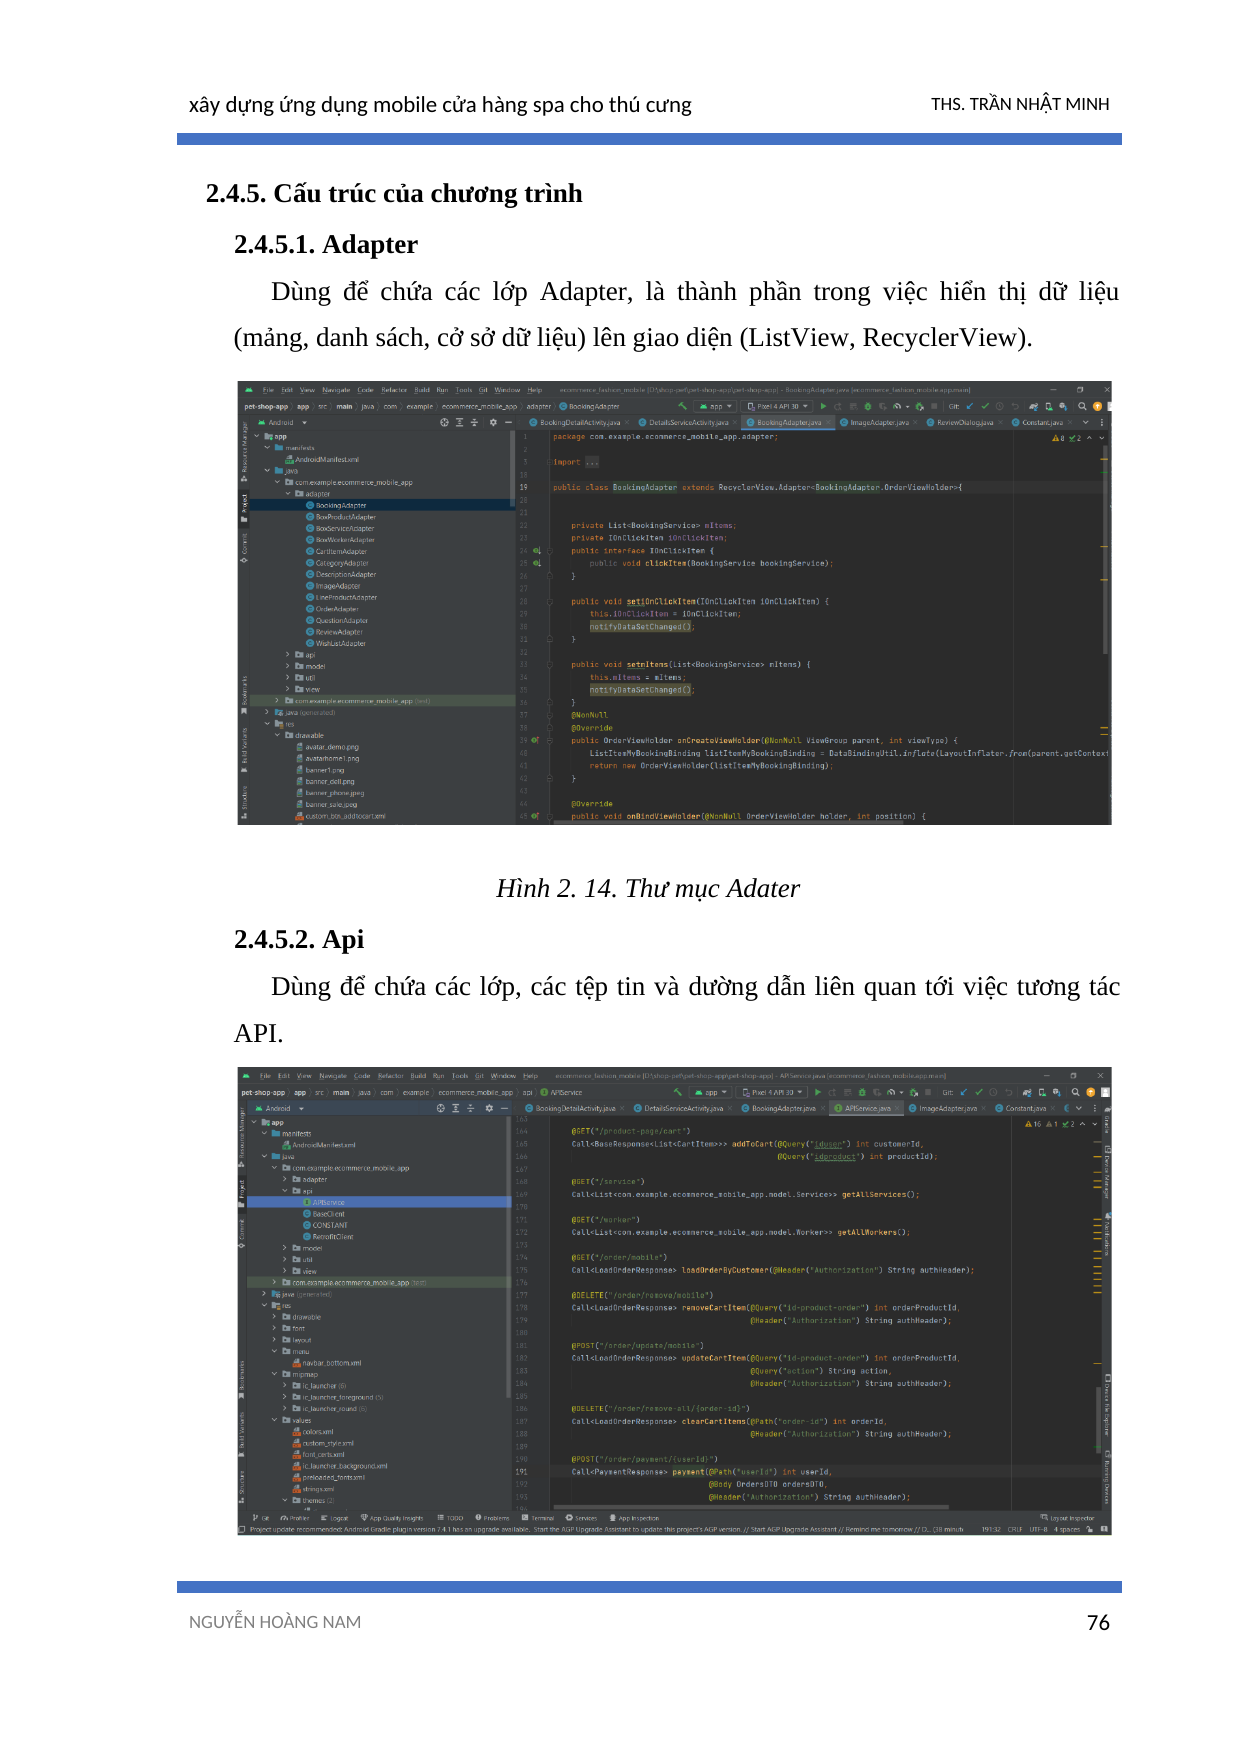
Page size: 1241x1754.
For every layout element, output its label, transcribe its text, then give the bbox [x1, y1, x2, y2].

subtitle 2.4.5. Cấu trúc của chương trình [206, 177, 1122, 208]
subtitle 2.4.5.1. Adapter [234, 228, 1122, 259]
picture [237, 381, 1112, 825]
picture [237, 1067, 1112, 1536]
text Dùng để chứa các lớp Adapter, là thành phần trong việc hiển thị dữ liệu (mảng, danh sách, cở sở dữ liệu) lên giao diện (ListView, RecyclerView). [233, 275, 1122, 352]
text Dùng để chứa các lớp, các tệp tin và dường dẫn liên quan tới việc tương tác API. [233, 970, 1122, 1048]
subtitle 2.4.5.2. Api [234, 923, 1122, 954]
